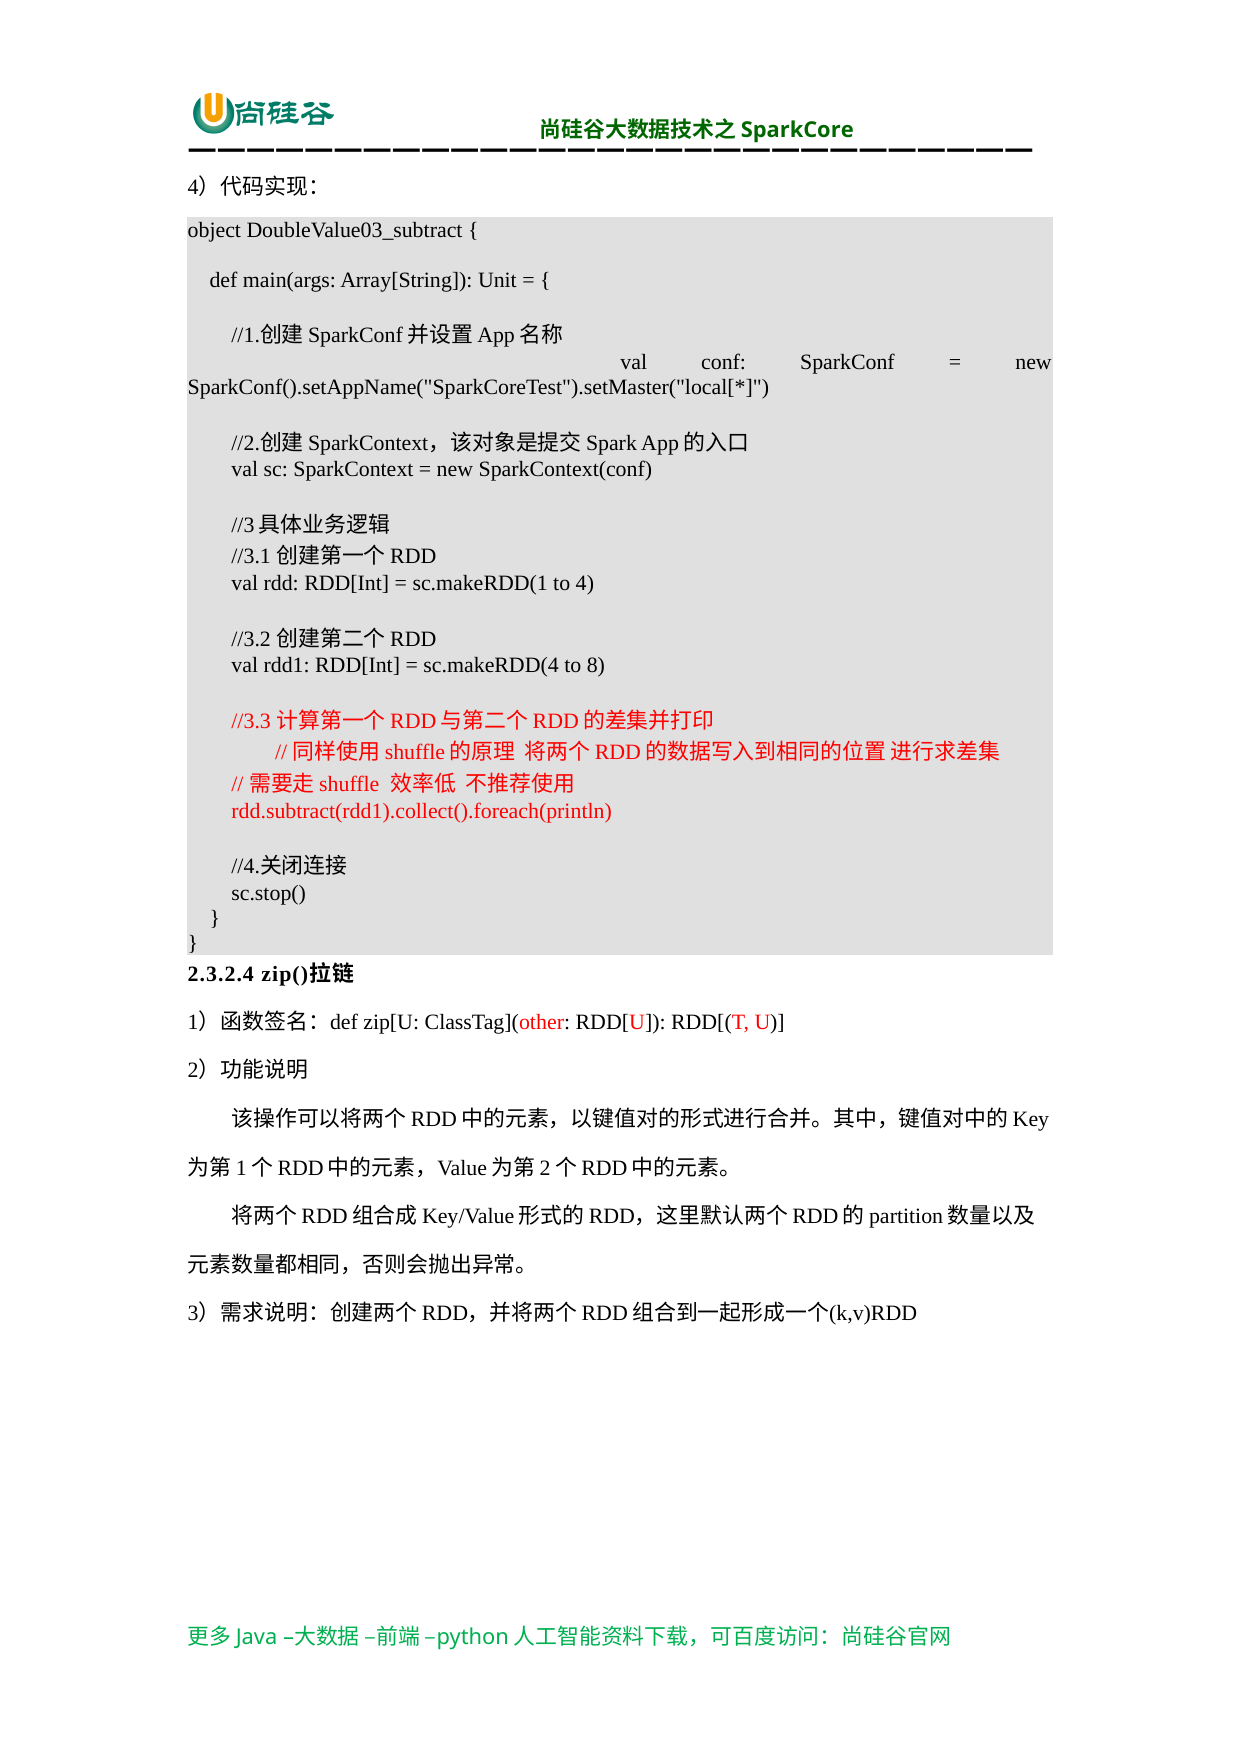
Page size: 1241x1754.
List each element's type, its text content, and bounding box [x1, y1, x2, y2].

text // 需要走shuffle 效率低 不推荐使用 rdd.subtract(rdd1).collect().foreach(println) //4.关闭连接 sc.stop() } } [187, 766, 1053, 955]
text 3）需求说明：创建两个RDD，并将两个RDD组合到一起形成一个(k,v)RDD [187, 1294, 1053, 1327]
text // 同样使用shuffle的原理 将两个RDD的数据写入到相同的位置 进行求差集 [187, 734, 1053, 766]
text 该操作可以将两个RDD中的元素，以键值对的形式进行合并。其中，键值对中的Key为第1个RDD中的元素，Value为第2个RDD中的元素。 [187, 1100, 1053, 1182]
text object DoubleValue03_subtract { def main(args: Array[String]): Unit = { //1.创建SparkConf并设置App名称 val conf: SparkConf = new SparkConf().setAppName("SparkCoreTest").setMaster("local[*]") //2.创建SparkContext，该对象是提交Spark App的入口 val sc: SparkContext = new SparkContext(conf) //3具体业务逻辑 //3.1 创建第一个RDD val rdd: RDD[Int] = sc.makeRDD(1 to 4) //3.2 创建第二个RDD val rdd1: RDD[Int] = sc.makeRDD(4 to 8) //3.3 计算第一个RDD与第二个RDD的差集并打印 [187, 217, 1053, 734]
subtitle 2.3.2.4 zip()拉链 [187, 955, 1053, 988]
text 1）函数签名：def zip[U: ClassTag](other: RDD[U]): RDD[(T, U)] [187, 1004, 1053, 1036]
text 将两个RDD组合成Key/Value形式的RDD，这里默认两个RDD的partition数量以及元素数量都相同，否则会抛出异常。 [187, 1197, 1053, 1279]
text 2）功能说明 [187, 1052, 1053, 1084]
text 4）代码实现： [187, 168, 1053, 201]
